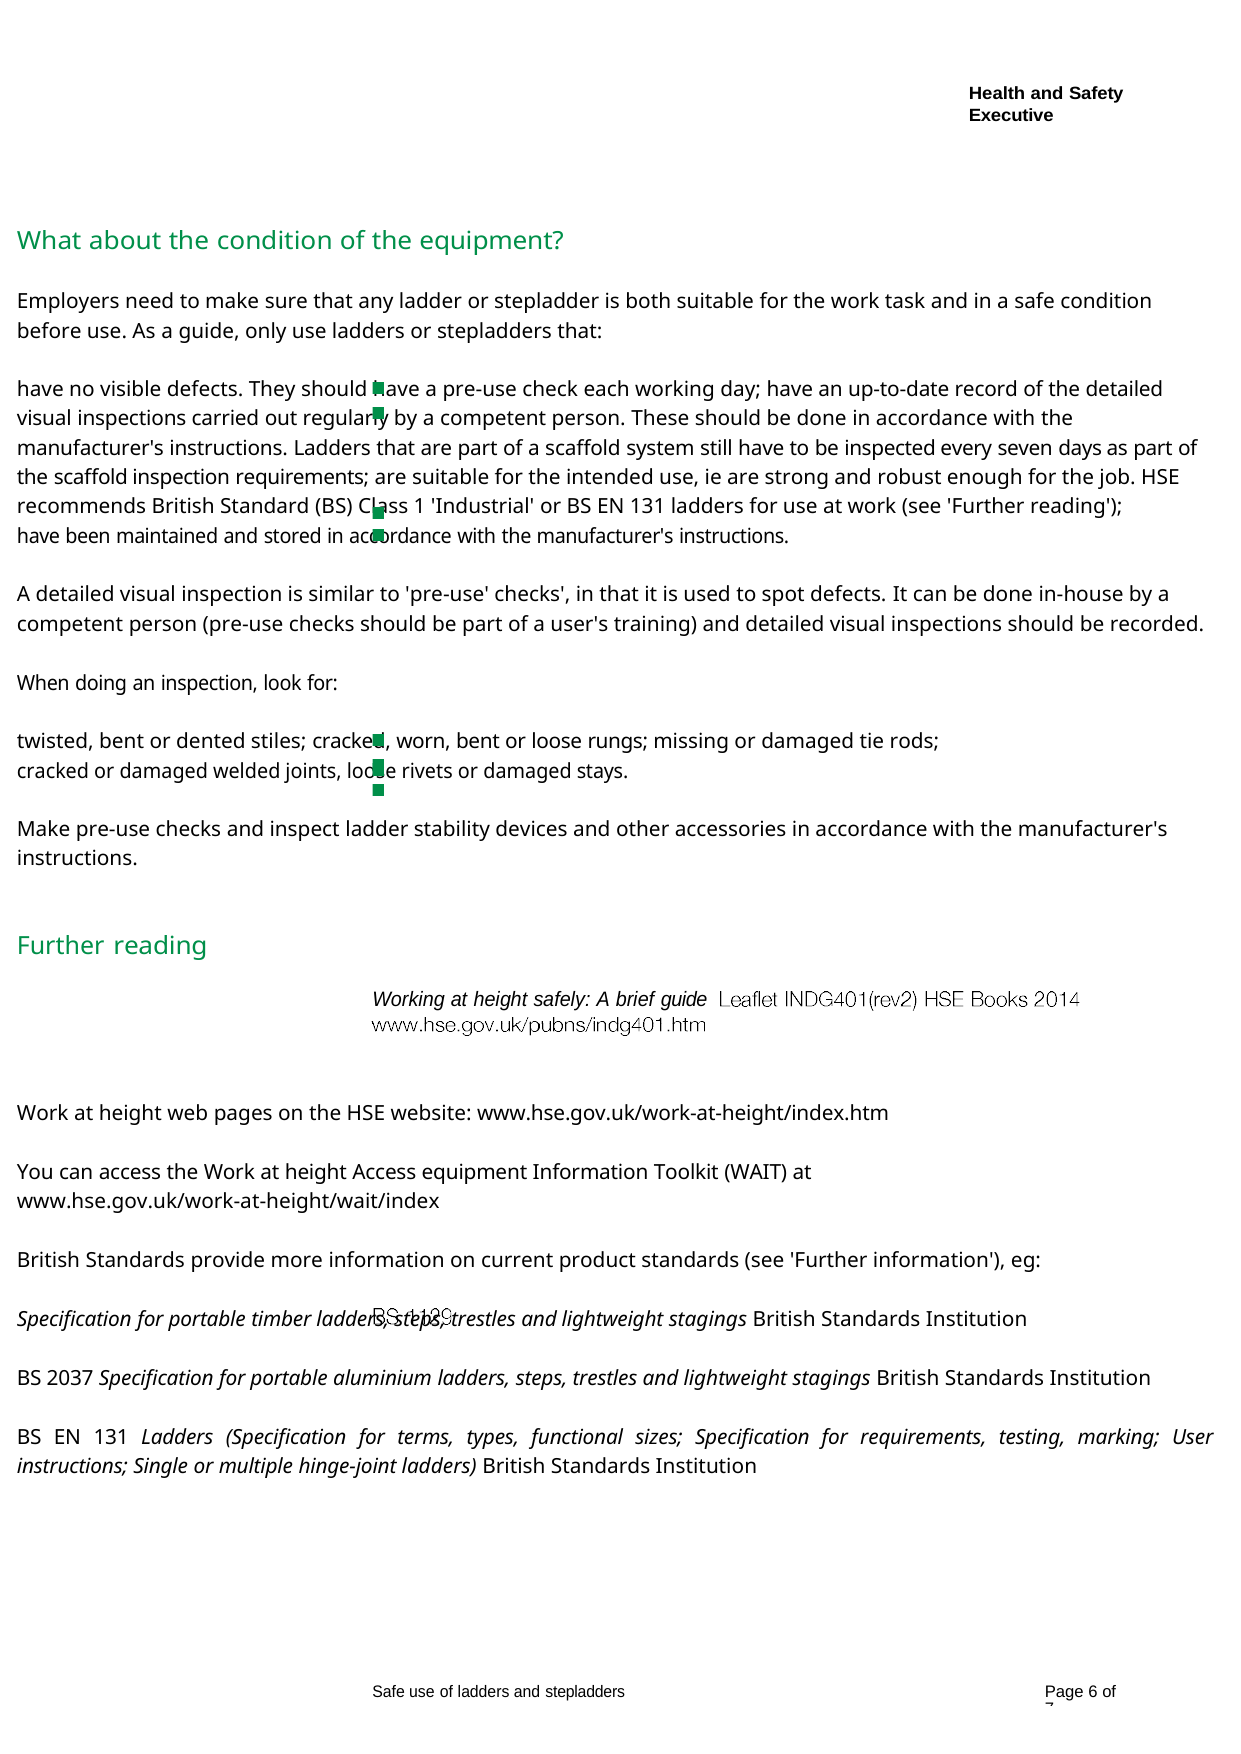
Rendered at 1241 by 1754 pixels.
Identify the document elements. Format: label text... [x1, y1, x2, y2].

text twisted, bent or dented stiles; cracked, worn, bent or loose rungs; missing or damaged tie rods; [17, 726, 1213, 755]
text What about the condition of the equipment? [17, 223, 1213, 257]
text A detailed visual inspection is similar to 'pre-use' checks', in that it is used to spot defects. It can be done in-house by a competent person (pre-use checks should be part of a user's training) and detailed visual inspections should be recorded. [17, 579, 1213, 637]
text Make pre-use checks and inspect ladder stability devices and other accessories in accordance with the manufacturer's instructions. [17, 814, 1213, 872]
text cracked or damaged welded joints, loose rivets or damaged stays. [17, 756, 1213, 784]
text BS 2037 Specification for portable aluminium ladders, steps, trestles and lightweight stagings British Standards Institution [17, 1363, 1213, 1392]
text have no visible defects. They should have a pre-use check each working day; have an up-to-date record of the detailed visual inspections carried out regularly by a competent person. These should be done in accordance with the manufacturer's instructions. Ladders that are part of a scaffold system still have to be inspected every seven days as part of the scaffold inspection requirements; are suitable for the intended use, ie are strong and robust enough for the job. HSE recommends British Standard (BS) Class 1 'Industrial' or BS EN 131 ladders for use at work (see 'Further reading'); [17, 374, 1213, 520]
picture [372, 734, 384, 746]
text British Standards provide more information on current product standards (see 'Further information'), eg: [17, 1245, 1213, 1274]
picture [372, 382, 384, 394]
picture [372, 759, 384, 776]
text have been maintained and stored in accordance with the manufacturer's instructions. [17, 521, 1213, 550]
picture [372, 784, 384, 796]
picture [372, 507, 384, 519]
picture [372, 407, 384, 419]
text You can access the Work at height Access equipment Information Toolkit (WAIT) at www.hse.gov.uk/work-at-height/wait/index [17, 1157, 1213, 1214]
text Further reading [17, 927, 1213, 962]
text Specification for portable timber ladders, steps, trestles and lightweight stagings British Standards Institution [17, 1304, 1213, 1333]
picture [371, 991, 1080, 1036]
text Work at height web pages on the HSE website: www.hse.gov.uk/work-at-height/index.htm [17, 1098, 1213, 1126]
picture [372, 529, 384, 541]
text Employers need to make sure that any ladder or stepladder is both suitable for the work task and in a safe condition before use. As a guide, only use ladders or stepladders that: [17, 287, 1213, 344]
text When doing an inspection, look for: [17, 668, 1213, 697]
text BS EN 131 Ladders (Specification for terms, types, functional sizes; Specification for requirements, testing, marking; User instructions; Single or multiple hinge-joint ladders) British Standards Institution [17, 1422, 1213, 1480]
